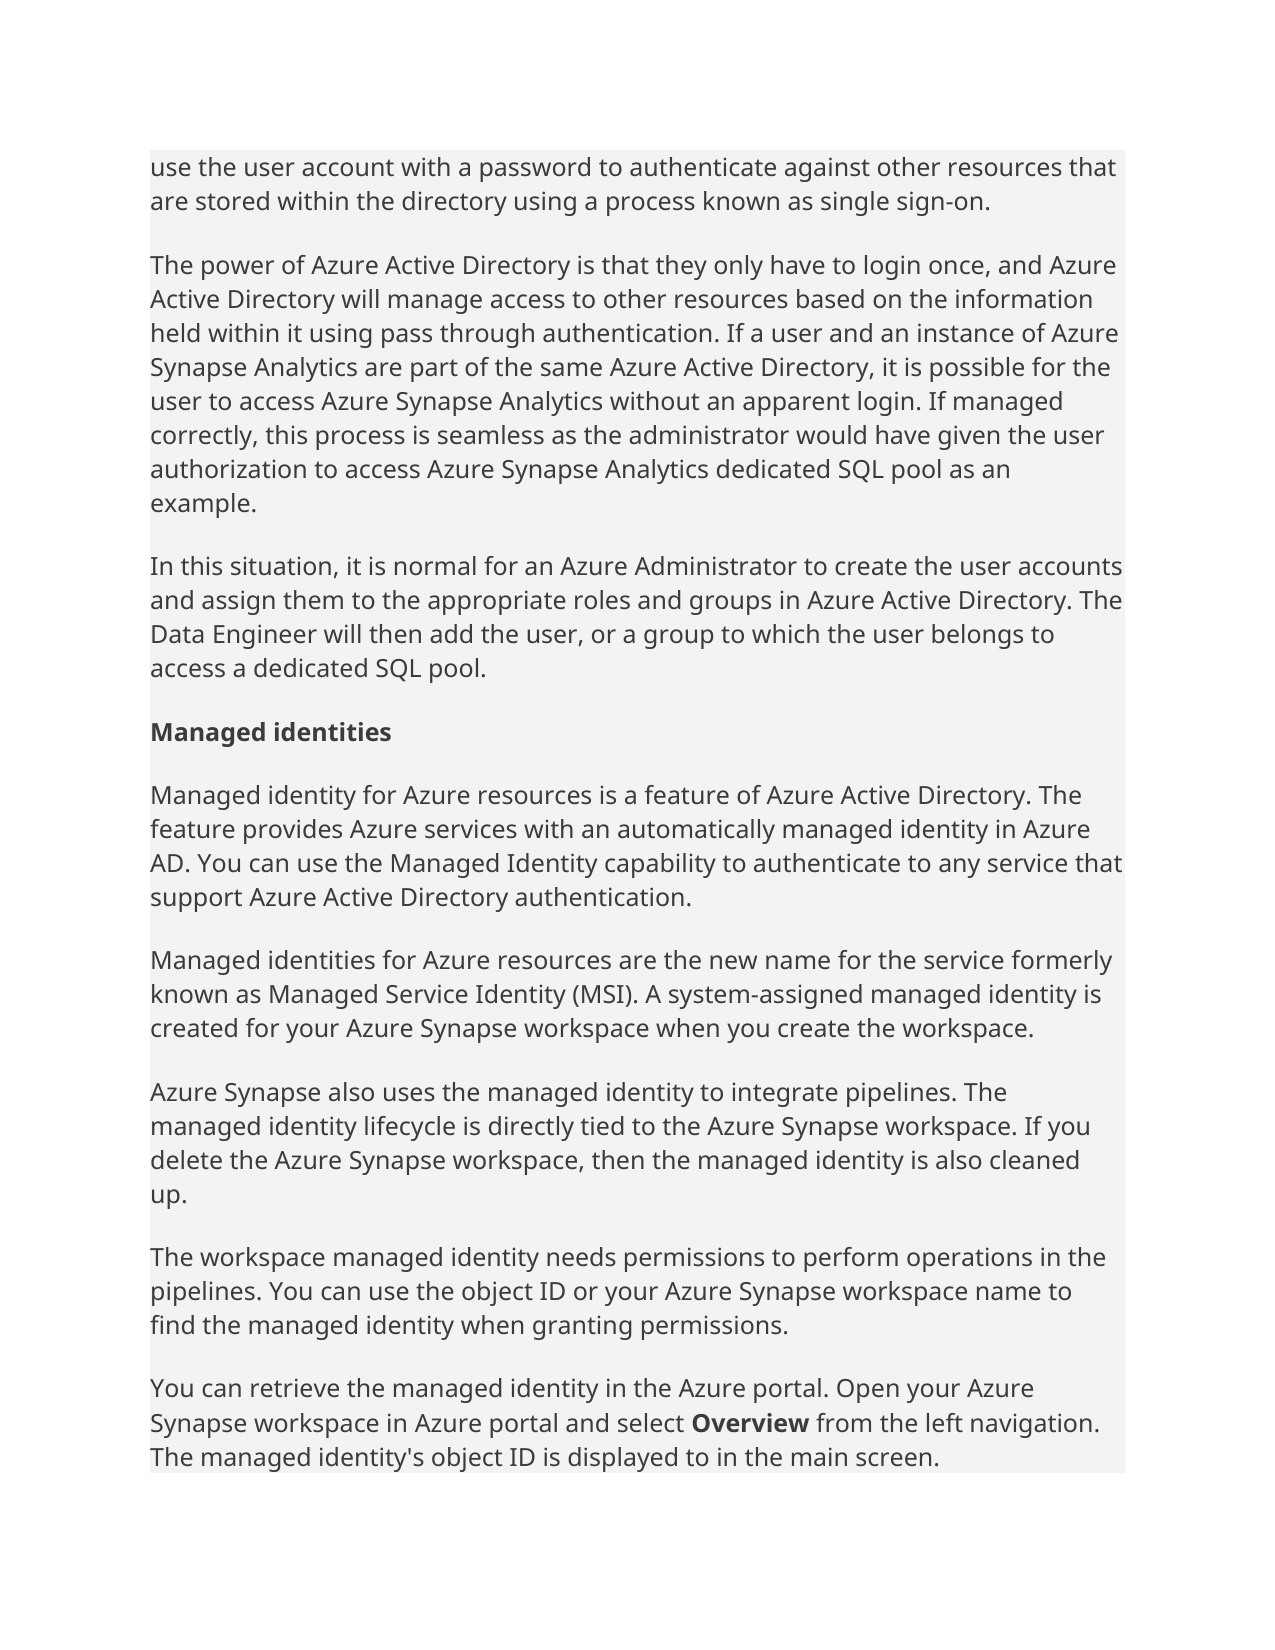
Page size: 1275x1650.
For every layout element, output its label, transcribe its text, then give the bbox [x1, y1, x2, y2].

text The workspace managed identity needs permissions to perform operations in the pipelines. You can use the object ID or your Azure Synapse workspace name to find the managed identity when granting permissions. [150, 1240, 1125, 1342]
text Managed identities for Azure resources are the new name for the service formerly known as Managed Service Identity (MSI). A system-assigned managed identity is created for your Azure Synapse workspace when you create the workspace. [150, 943, 1125, 1045]
text In this situation, it is normal for an Azure Administrator to create the user accounts and assign them to the appropriate roles and groups in Azure Active Directory. The Data Engineer will then add the user, or a group to which the user belongs to access a dedicated SQL pool. [150, 549, 1125, 685]
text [150, 150, 1125, 218]
text You can retrieve the managed identity in the Azure portal. Open your Azure Synapse workspace in Azure portal and select Overview from the left navigation. The managed identity's object ID is displayed to in the main screen. [150, 1371, 1125, 1473]
text Azure Synapse also uses the managed identity to integrate pipelines. The managed identity lifecycle is directly tied to the Azure Synapse workspace. If you delete the Azure Synapse workspace, then the managed identity is also cleaned up. [150, 1074, 1125, 1211]
text Managed identities [150, 714, 1125, 748]
text Managed identity for Azure resources is a feature of Azure Active Directory. The feature provides Azure services with an automatically managed identity in Azure AD. You can use the Managed Identity capability to authenticate to any service that support Azure Active Directory authentication. [150, 778, 1125, 914]
text The power of Azure Active Directory is that they only have to login once, and Azure Active Directory will manage access to other resources based on the information held within it using pass through authentication. If a user and an instance of Azure Synapse Analytics are part of the same Azure Active Directory, it is possible for the user to access Azure Synapse Analytics without an apparent login. If managed correctly, this process is seamless as the administrator would have given the user authorization to access Azure Synapse Analytics dedicated SQL pool as an example. [150, 247, 1125, 520]
